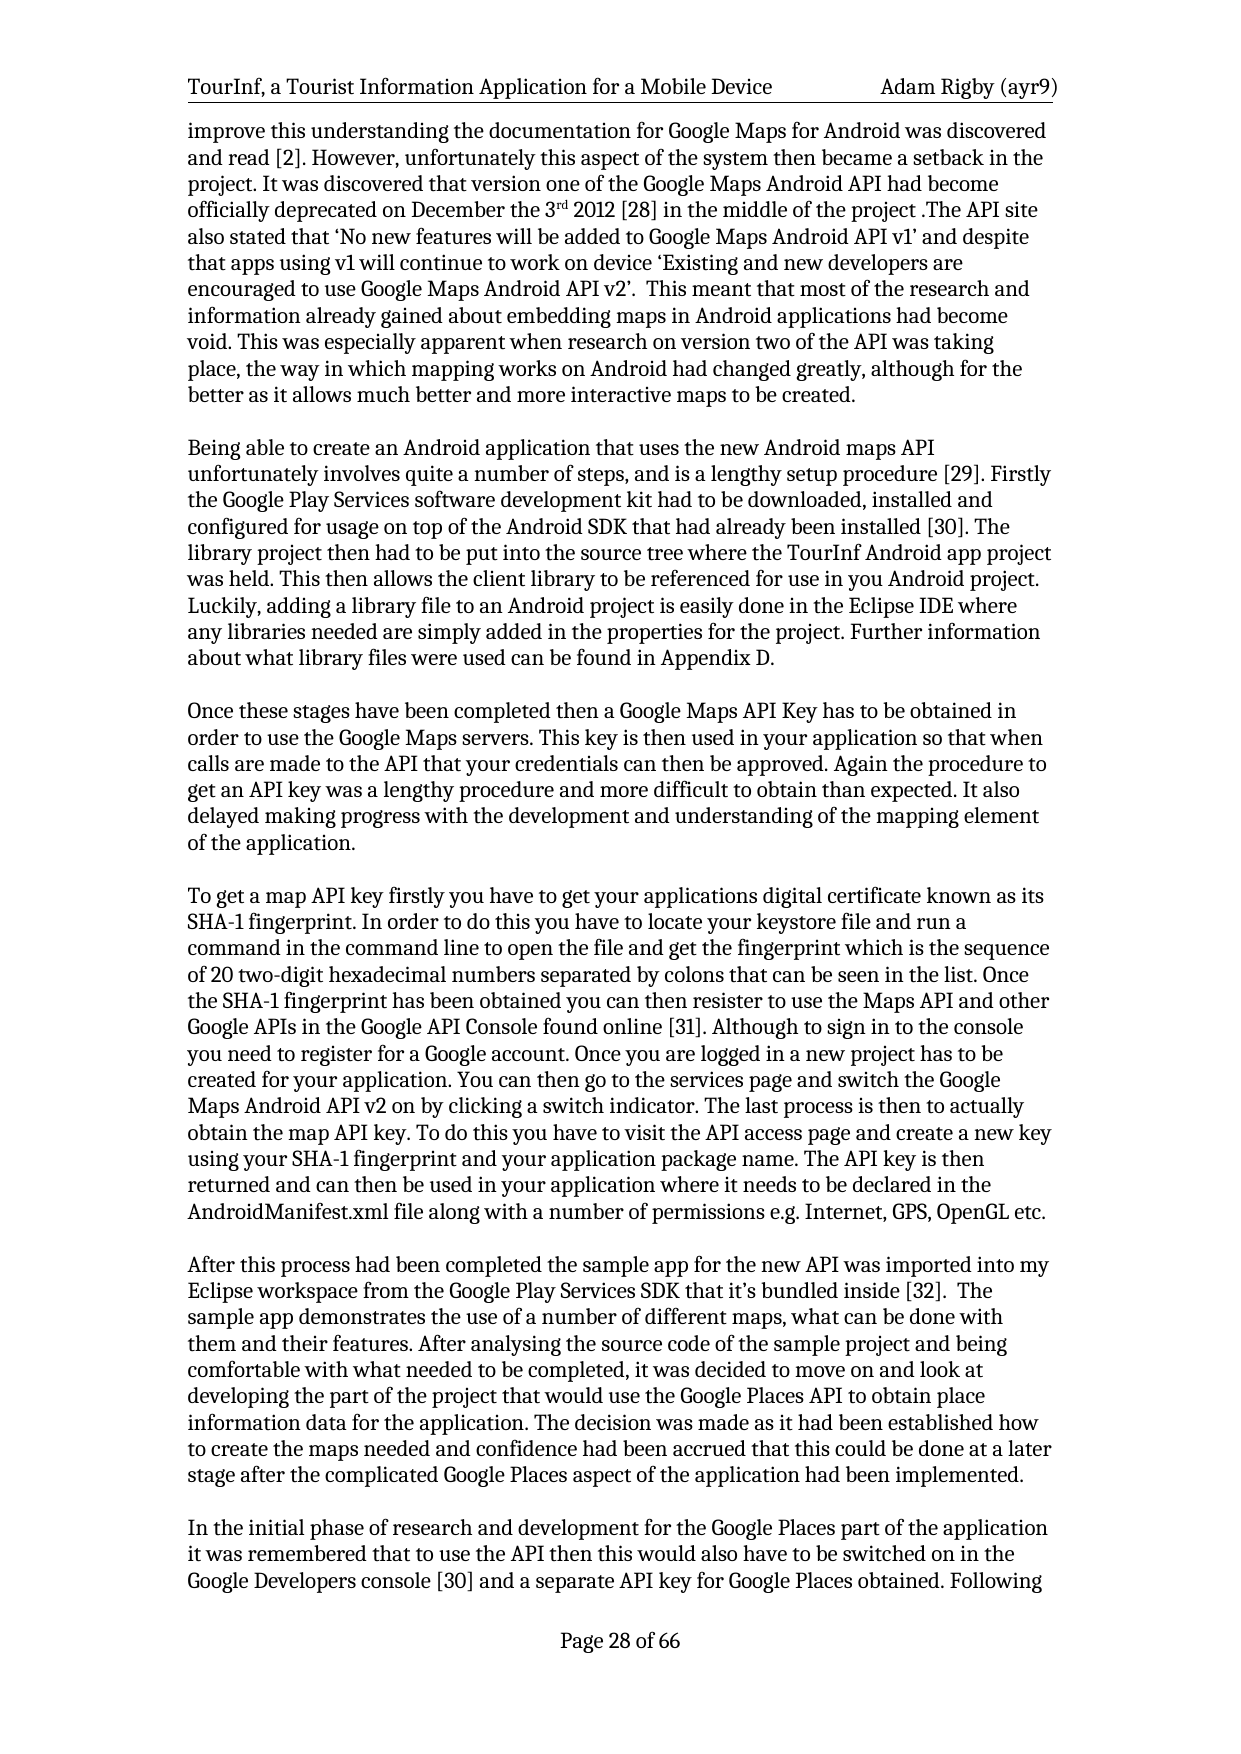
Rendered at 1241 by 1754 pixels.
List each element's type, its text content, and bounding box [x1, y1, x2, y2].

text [187, 1515, 1053, 1594]
text Once these stages have been completed then a Google Maps API Key has to be obtained in order to use the Google Maps servers. This key is then used in your application so that when calls are made to the API that your credentials can then be approved. Again the procedure to get an API key was a lengthy procedure and more difficult to obtain than expected. It also delayed making progress with the development and understanding of the mapping element of the application. [187, 698, 1053, 856]
text To get a map API key firstly you have to get your applications digital certificate known as its SHA-1 fingerprint. In order to do this you have to locate your keystore file and run a command in the command line to open the file and get the fingerprint which is the sequence of 20 two-digit hexadecimal numbers separated by colons that can be seen in the list. Once the SHA-1 fingerprint has been obtained you can then resister to use the Maps API and other Google APIs in the Google API Console found online [31]. Although to sign in to the console you need to register for a Google account. Once you are logged in a new project has to be created for your application. You can then go to the services page and switch the Google Maps Android API v2 on by clicking a switch indicator. The last process is then to actually obtain the map API key. To do this you have to visit the API access page and create a new key using your SHA-1 fingerprint and your application package name. The API key is then returned and can then be used in your application where it needs to be declared in the AndroidManifest.xml file along with a number of permissions e.g. Internet, GPS, OpenGL etc. [187, 882, 1053, 1225]
text Being able to create an Android application that uses the new Android maps API unfortunately involves quite a number of steps, and is a lengthy setup procedure [29]. Firstly the Google Play Services software development kit had to be downloaded, installed and configured for usage on top of the Android SDK that had already been installed [30]. The library project then had to be put into the source tree where the TourInf Android app project was held. This then allows the client library to be referenced for use in you Android project. Luckily, adding a library file to an Android project is easily done in the Eclipse IDE where any libraries needed are simply added in the properties for the project. Further information about what library files were used can be found in Appendix D. [187, 434, 1053, 672]
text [187, 118, 1053, 408]
text After this process had been completed the sample app for the new API was imported into my Eclipse workspace from the Google Play Services SDK that it’s bundled inside [32]. The sample app demonstrates the use of a number of different maps, what can be done with them and their features. After analysing the source code of the sample project and being comfortable with what needed to be completed, it was decided to move on and look at developing the part of the project that would use the Google Places API to obtain place information data for the application. The decision was made as it had been established how to create the maps needed and confidence had been accrued that this could be done at a later stage after the complicated Google Places aspect of the application had been implemented. [187, 1251, 1053, 1488]
